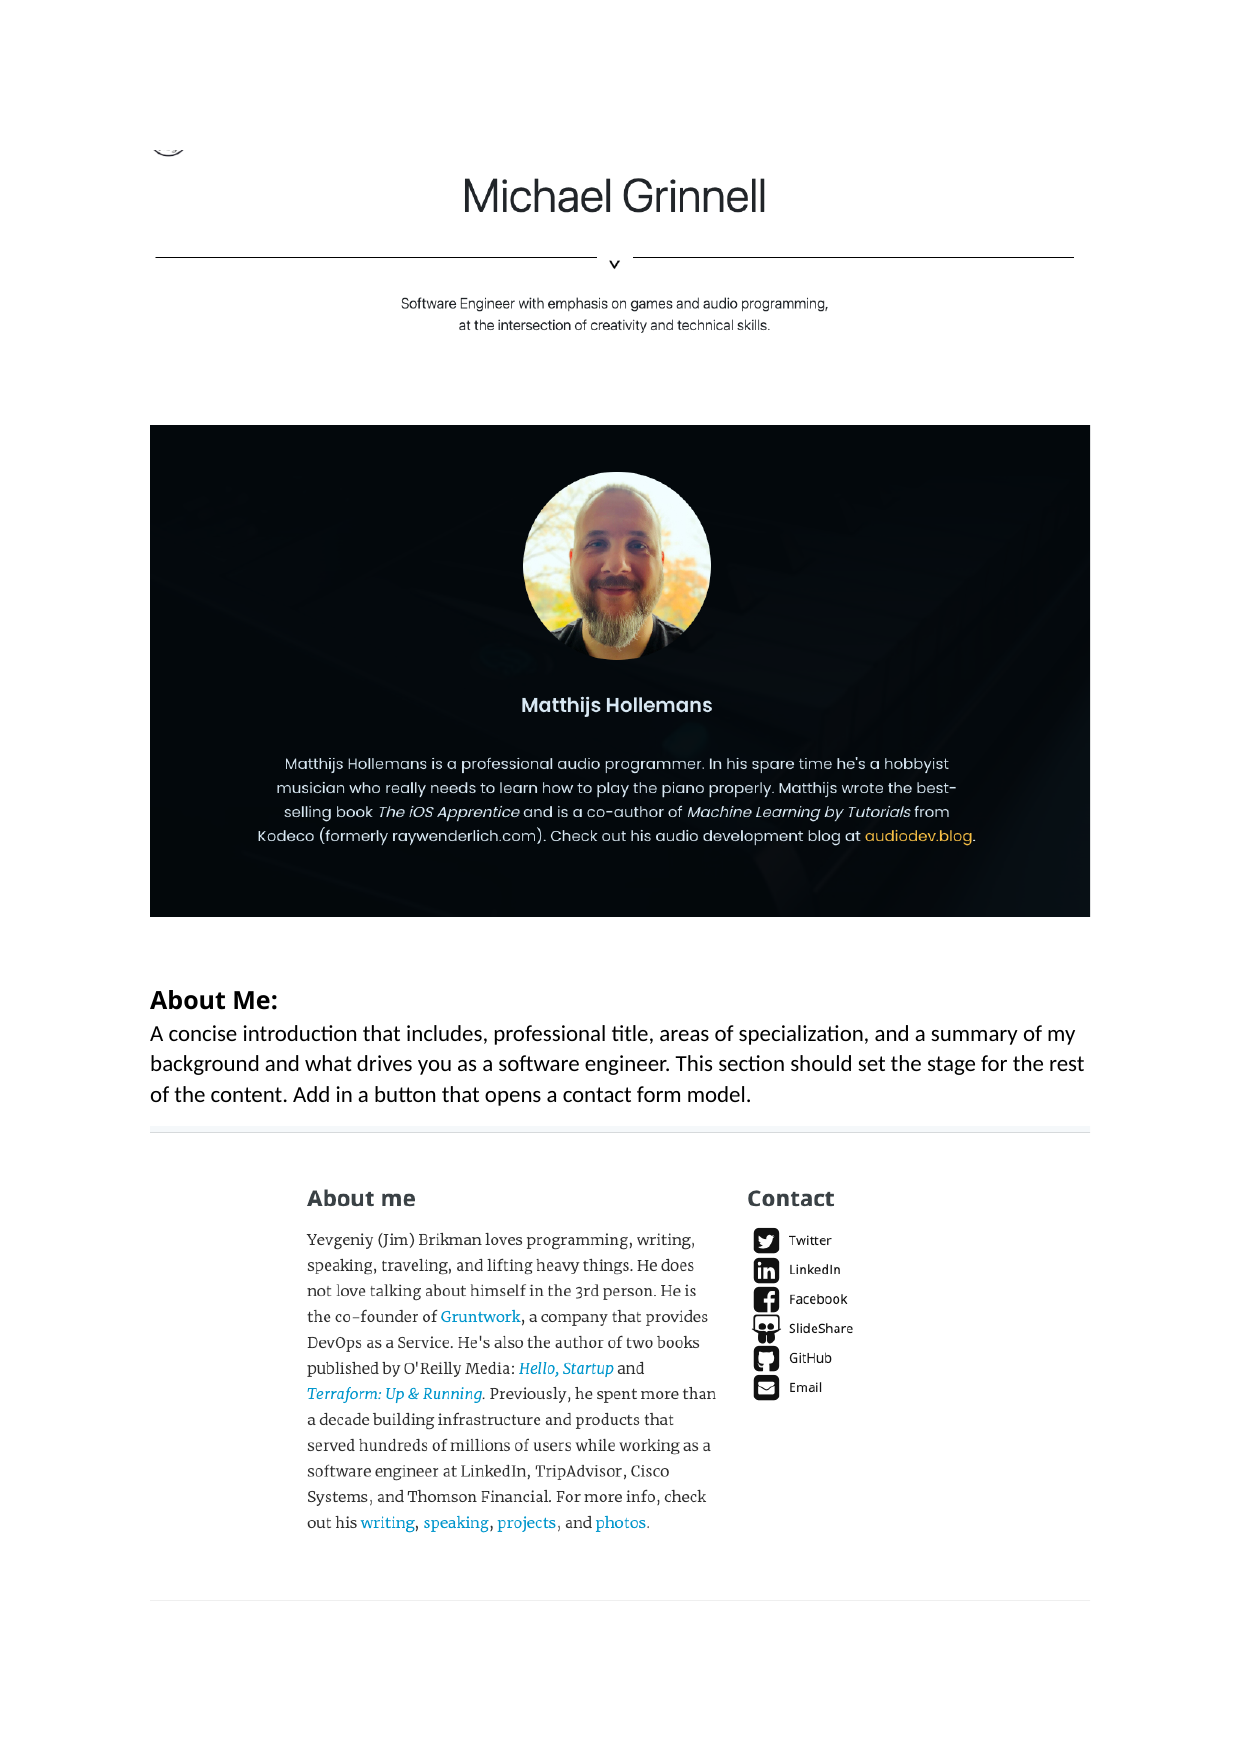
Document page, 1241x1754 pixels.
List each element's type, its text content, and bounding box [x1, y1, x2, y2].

picture [150, 1126, 1091, 1601]
picture [150, 150, 1091, 407]
picture [150, 425, 1091, 917]
text A concise introduction that includes, professional title, areas of specialization, and a summary of my background and what drives you as a software engineer. This section should set the stage for the rest of the content. Add in a button that opens a contact form model. [150, 1019, 1090, 1108]
subtitle About Me: [150, 983, 1090, 1017]
